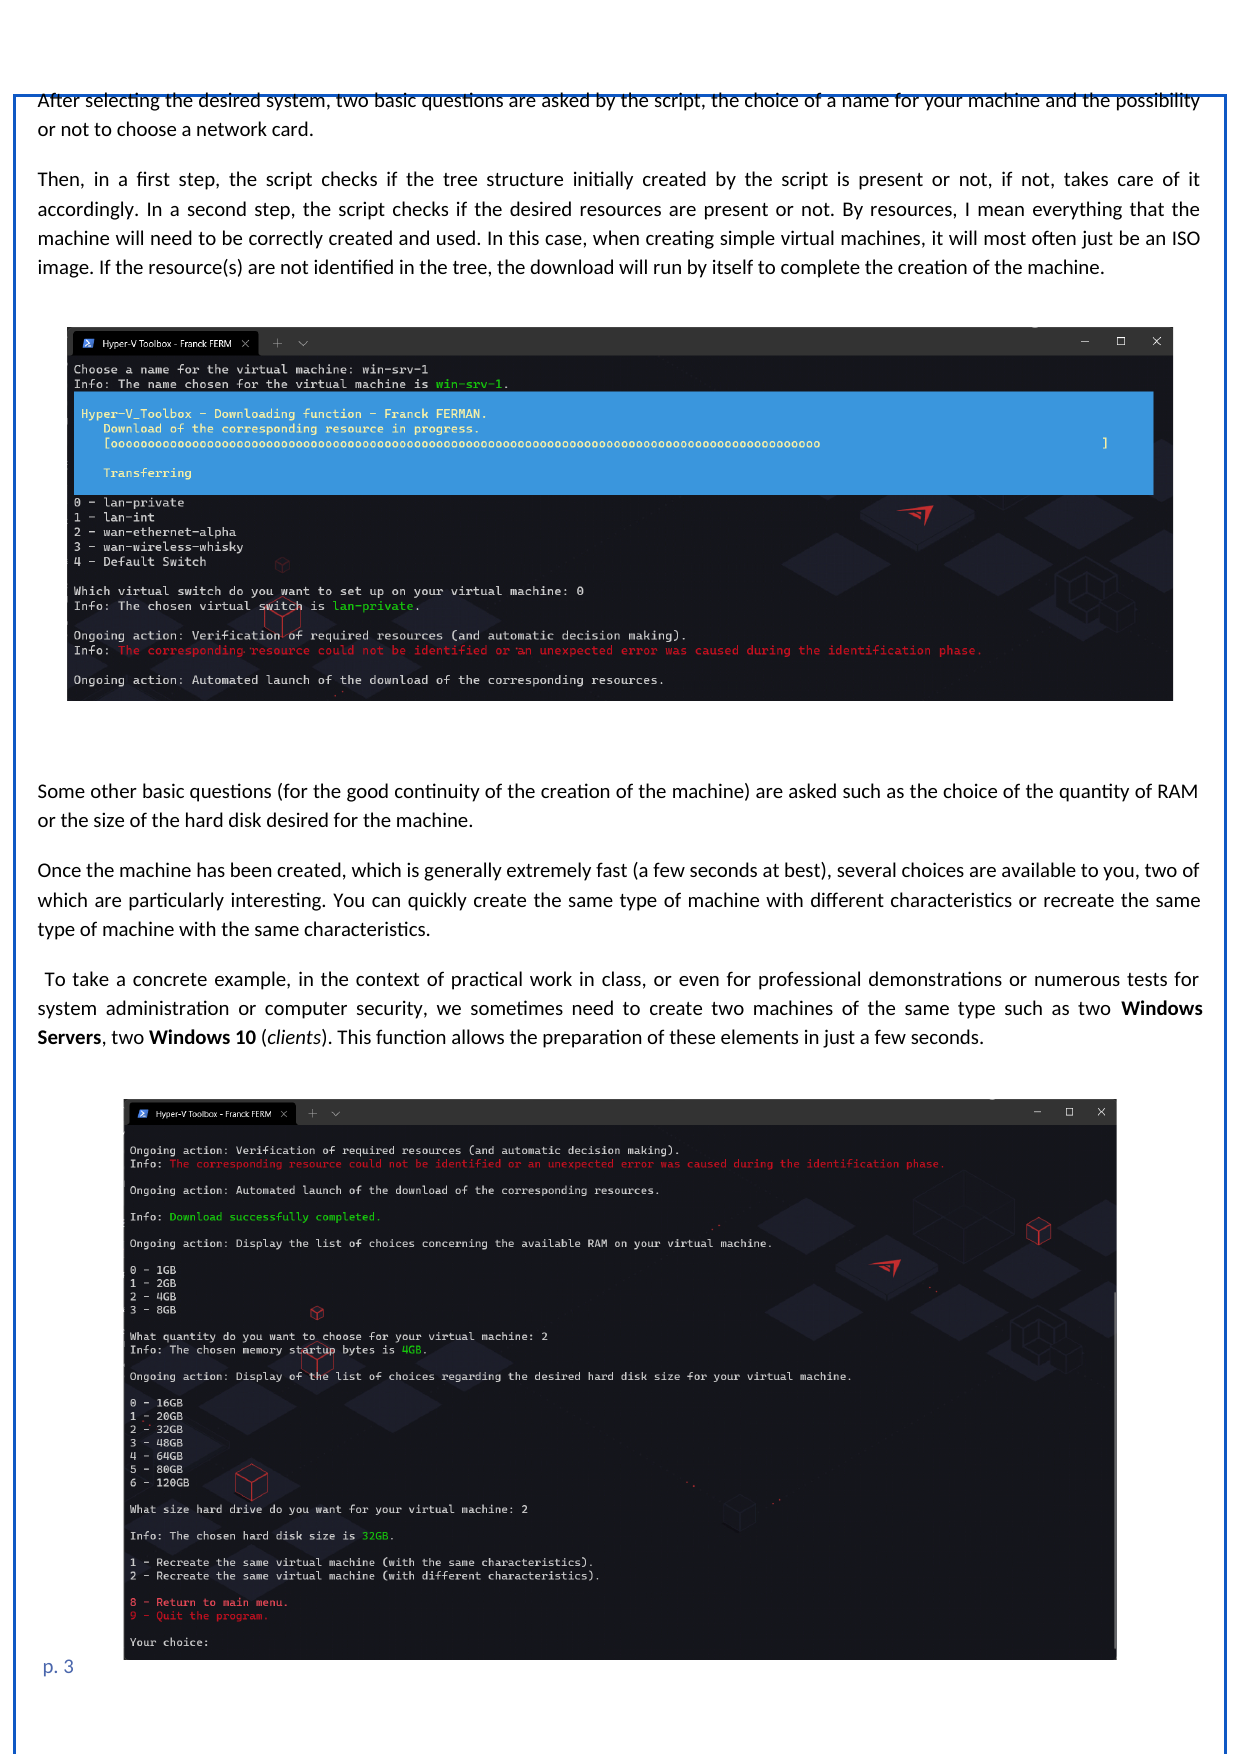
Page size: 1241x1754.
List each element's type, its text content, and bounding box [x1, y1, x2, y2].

picture [123, 1099, 1117, 1660]
text Then, in a first step, the script checks if the tree structure initially created by the script is present or not, if not, takes care of it accordingly. In a second step, the script checks if the desired resources are present or not. By resources, I mean everything that the machine will need to be correctly created and used. In this case, when creating simple virtual machines, it will most often just be an ISO image. If the resource(s) are not identified in the tree, the download will run by itself to complete the creation of the machine. [37, 167, 1203, 279]
text To take a concrete example, in the context of practical work in class, or even for professional demonstrations or numerous tests for system administration or computer security, we sometimes need to create two machines of the same type such as two Windows Servers, two Windows 10 (clients). This function allows the preparation of these elements in just a few seconds. [37, 966, 1203, 1050]
text Some other basic questions (for the good continuity of the creation of the machine) are asked such as the choice of the quantity of RAM or the size of the hard disk desired for the machine. [37, 778, 1203, 833]
picture [67, 327, 1174, 701]
text After selecting the desired system, two basic questions are asked by the script, the choice of a name for your machine and the possibility or not to choose a network card. [37, 87, 1203, 142]
text Once the machine has been created, which is generally extremely fast (a few seconds at best), several choices are available to you, two of which are particularly interesting. You can quickly create the same type of machine with different characteristics or recreate the same type of machine with the same characteristics. [37, 858, 1203, 941]
